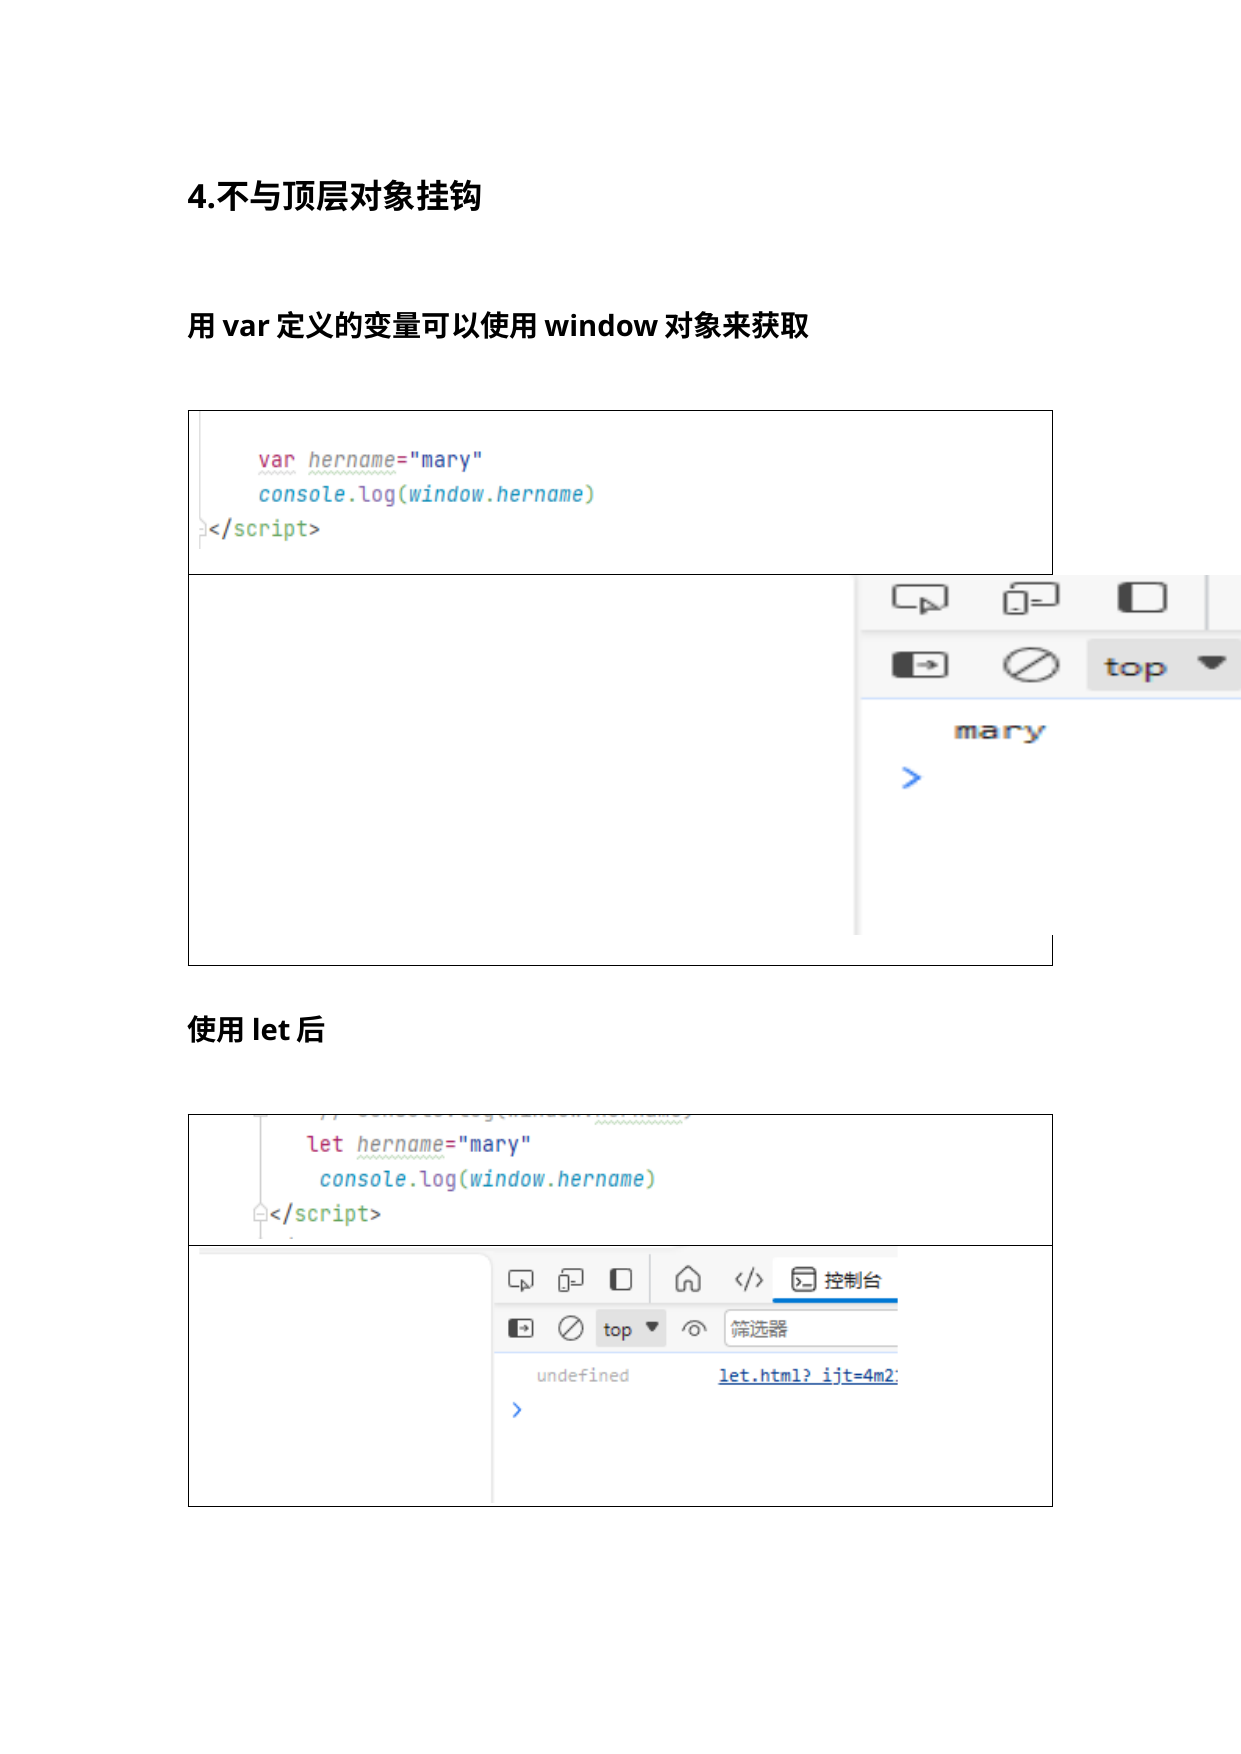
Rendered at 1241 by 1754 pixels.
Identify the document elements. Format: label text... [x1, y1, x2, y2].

picture [199, 575, 1241, 935]
table_header [189, 411, 1052, 574]
subtitle 使用let后 [187, 995, 1053, 1060]
picture [199, 1115, 761, 1239]
picture [199, 411, 815, 549]
table_cell [189, 1246, 1052, 1506]
table_header [189, 1115, 1052, 1245]
subtitle 4.不与顶层对象挂钩 [187, 162, 1053, 227]
picture [199, 1246, 898, 1503]
table_cell [189, 575, 1052, 965]
subtitle 用var定义的变量可以使用window对象来获取 [187, 291, 1053, 356]
